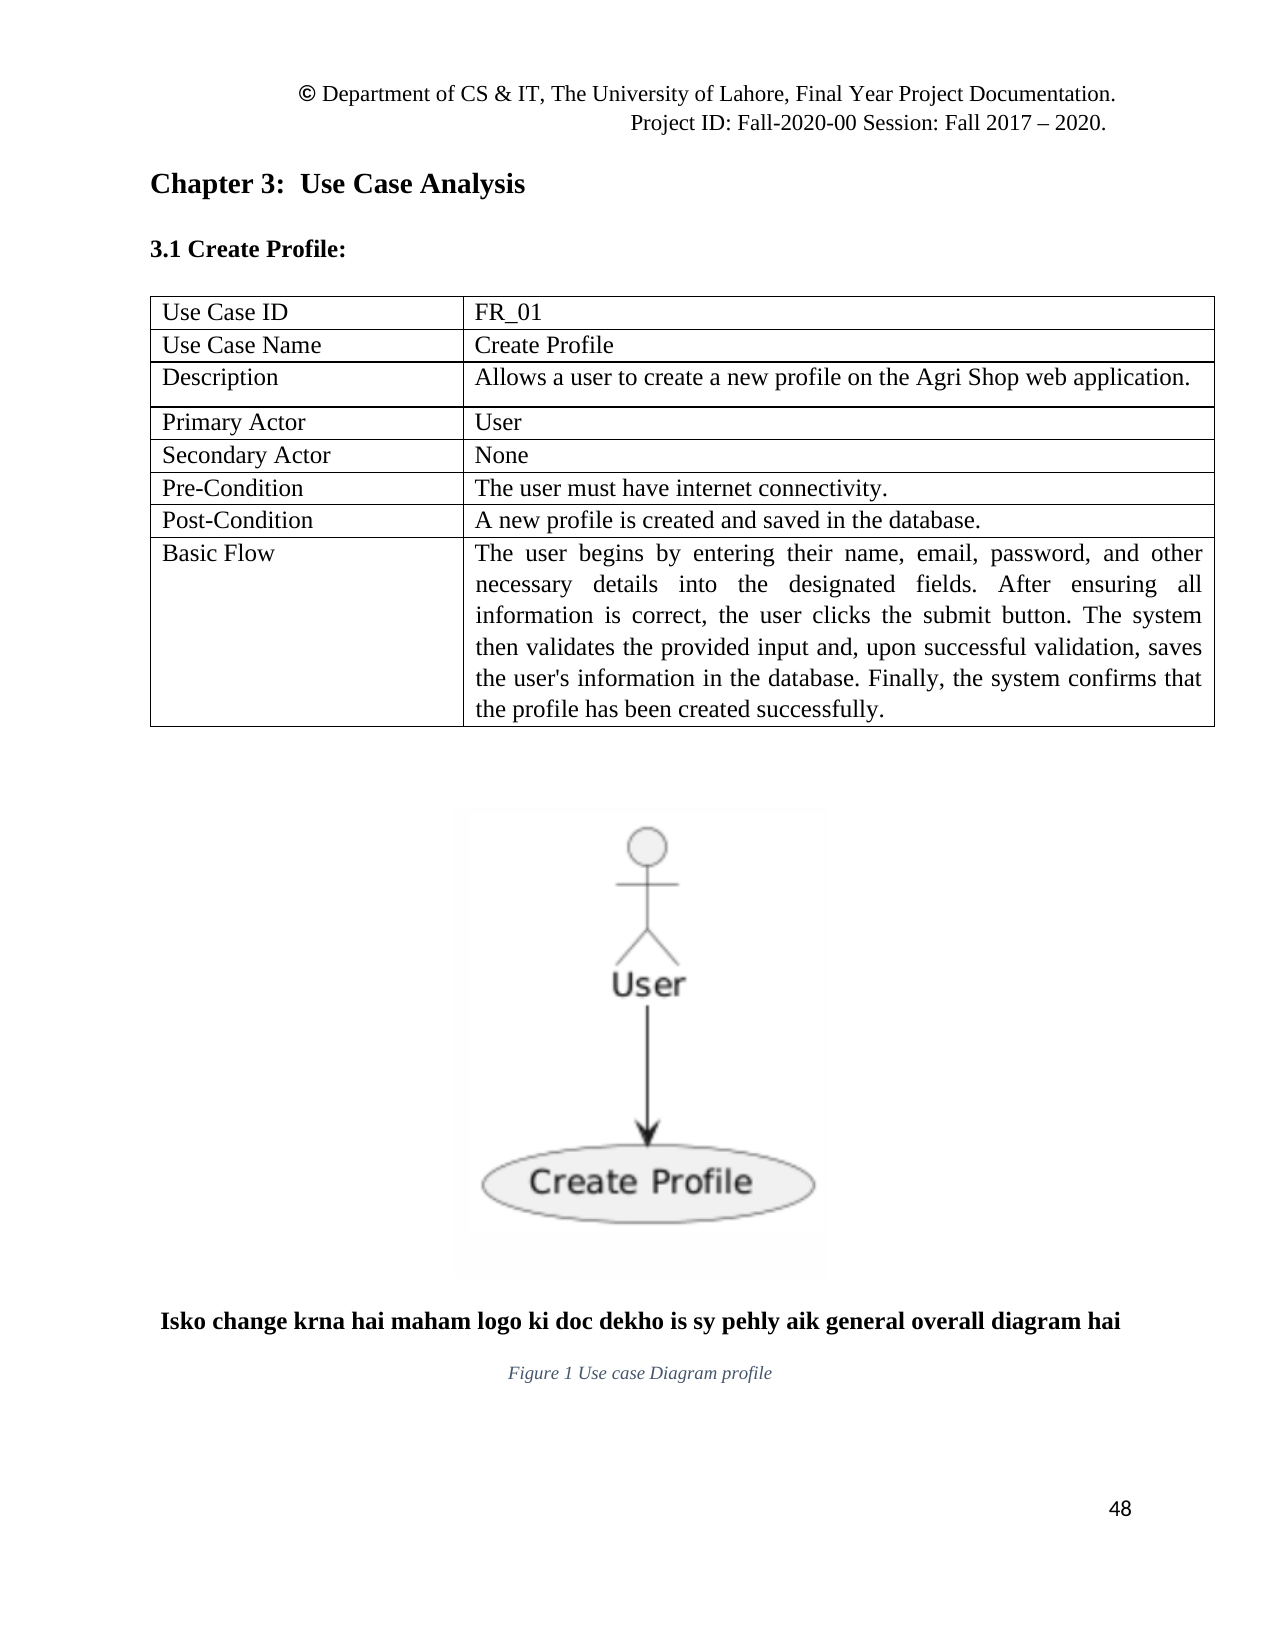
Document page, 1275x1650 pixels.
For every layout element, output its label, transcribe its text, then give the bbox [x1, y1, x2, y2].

table_cell Use Case Name [151, 330, 463, 361]
table_cell The user must have internet connectivity. [464, 473, 1214, 504]
table_cell User [464, 408, 1214, 439]
table_cell The user begins by entering their name, email, password, and other necessary details into the designated fields. After ensuring all information is correct, the user clicks the submit button. The system then validates the provided input and, upon successful validation, saves the user's information in the database. Finally, the system confirms that the profile has been created successfully. [464, 538, 1214, 726]
text Figure 1 Use case Diagram profile [150, 1362, 1131, 1384]
table_cell Pre-Condition [151, 473, 463, 504]
subtitle 3.1 Create Profile: [150, 234, 1132, 262]
table_cell Secondary Actor [151, 440, 463, 472]
text Isko change krna hai maham logo ki doc dekho is sy pehly aik general overall diagram hai [150, 1306, 1131, 1335]
table_cell Allows a user to create a new profile on the Agri Shop web application. [464, 363, 1214, 406]
picture [454, 808, 828, 1279]
table_cell None [464, 440, 1214, 472]
table_cell A new profile is created and saved in the database. [464, 505, 1214, 537]
table_cell Description [151, 363, 463, 406]
table_cell Create Profile [464, 330, 1214, 361]
table_header Use Case ID [151, 297, 463, 329]
table_header FR_01 [464, 297, 1214, 329]
table_cell Primary Actor [151, 408, 463, 439]
subtitle Chapter 3: Use Case Analysis [150, 166, 1132, 199]
table_cell Basic Flow [151, 538, 463, 726]
table_cell Post-Condition [151, 505, 463, 537]
